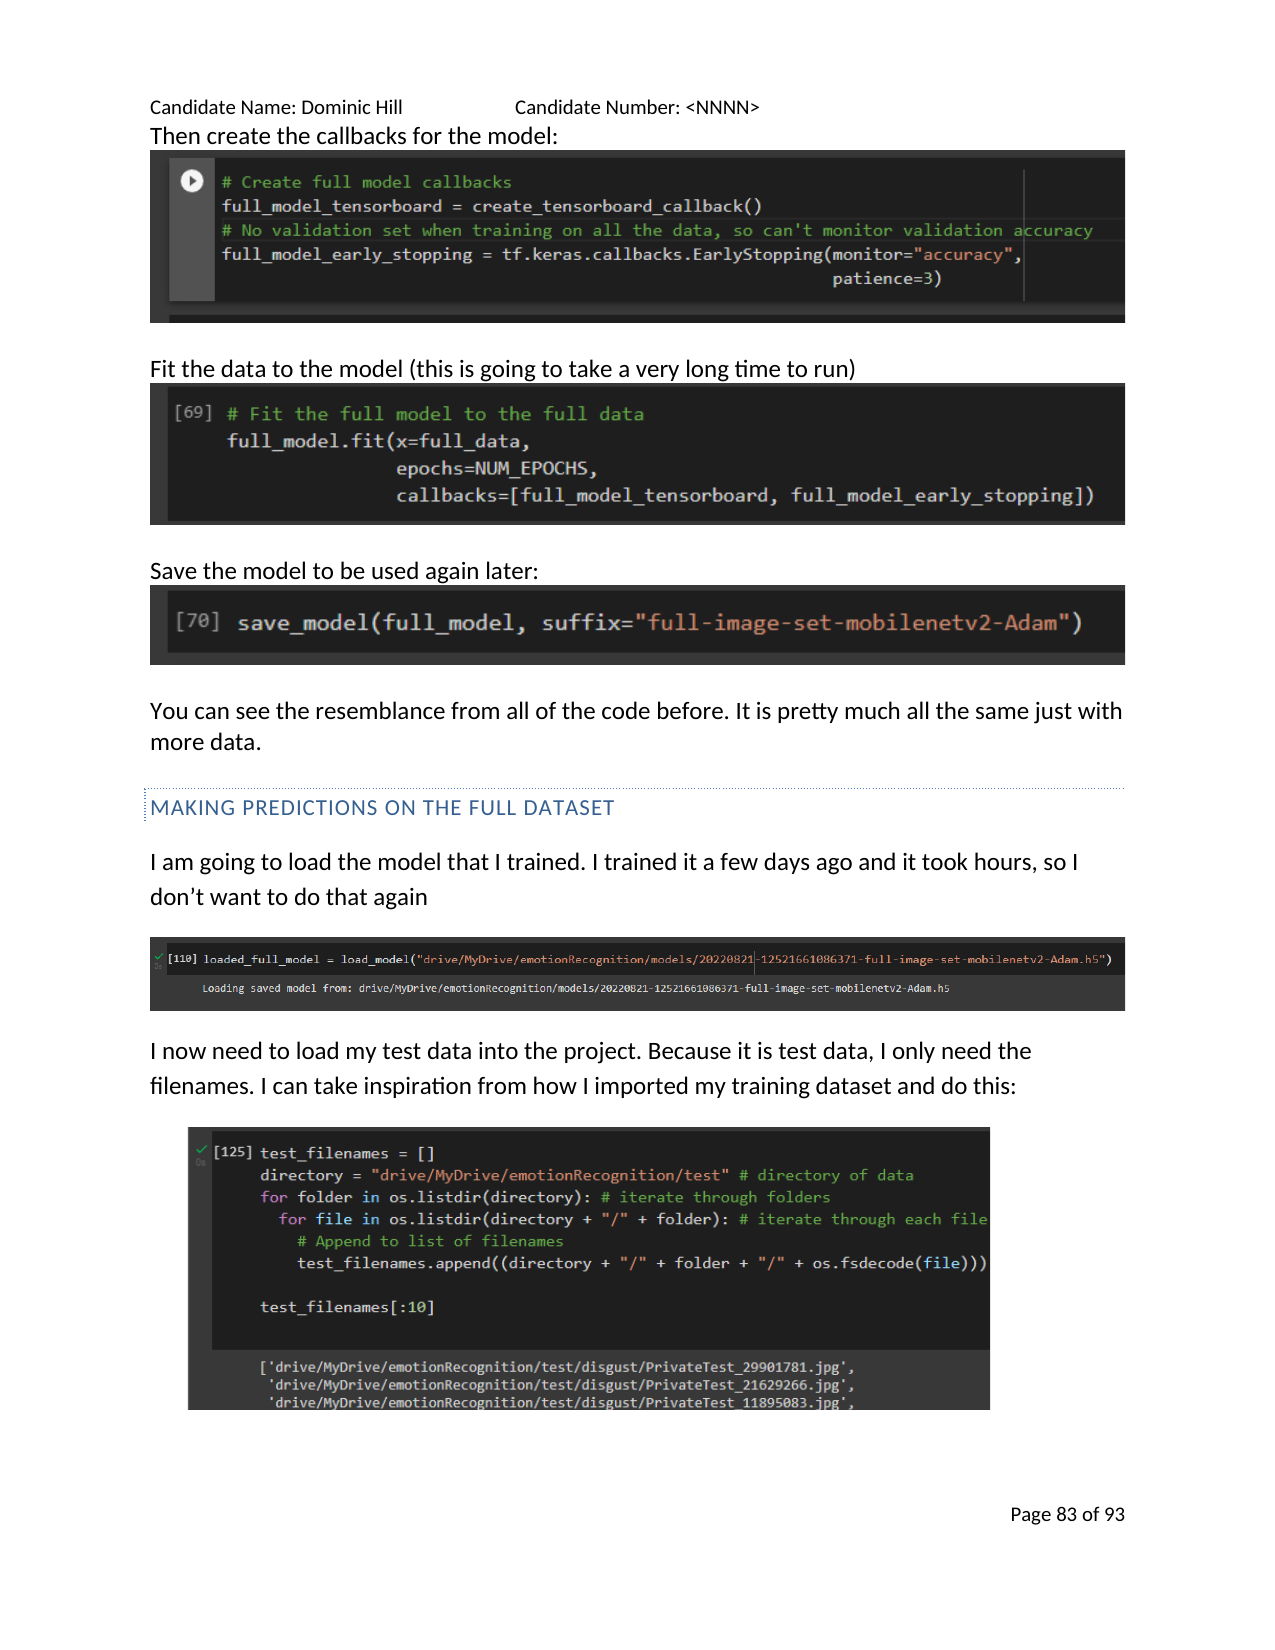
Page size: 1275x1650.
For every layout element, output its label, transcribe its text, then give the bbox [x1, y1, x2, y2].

picture [150, 937, 1125, 1011]
text Save the model to be used again later: [150, 555, 1125, 585]
subtitle Making predictions on the full dataset [144, 788, 1125, 821]
text I am going to load the model that I trained. I trained it a few days ago and it took hours, so I don’t want to do that again [150, 846, 1125, 912]
text Fit the data to the model (this is going to take a very long time to run) [150, 353, 1125, 383]
text You can see the resemblance from all of the code before. It is pretty much all the same just with more data. [150, 695, 1125, 756]
text Then create the callbacks for the model: [150, 120, 1125, 150]
text I now need to load my test data into the project. Because it is test data, I only need the filenames. I can take inspiration from how I imported my training dataset and do this: [150, 1035, 1125, 1101]
picture [150, 150, 1125, 323]
picture [150, 383, 1125, 525]
picture [150, 585, 1125, 665]
